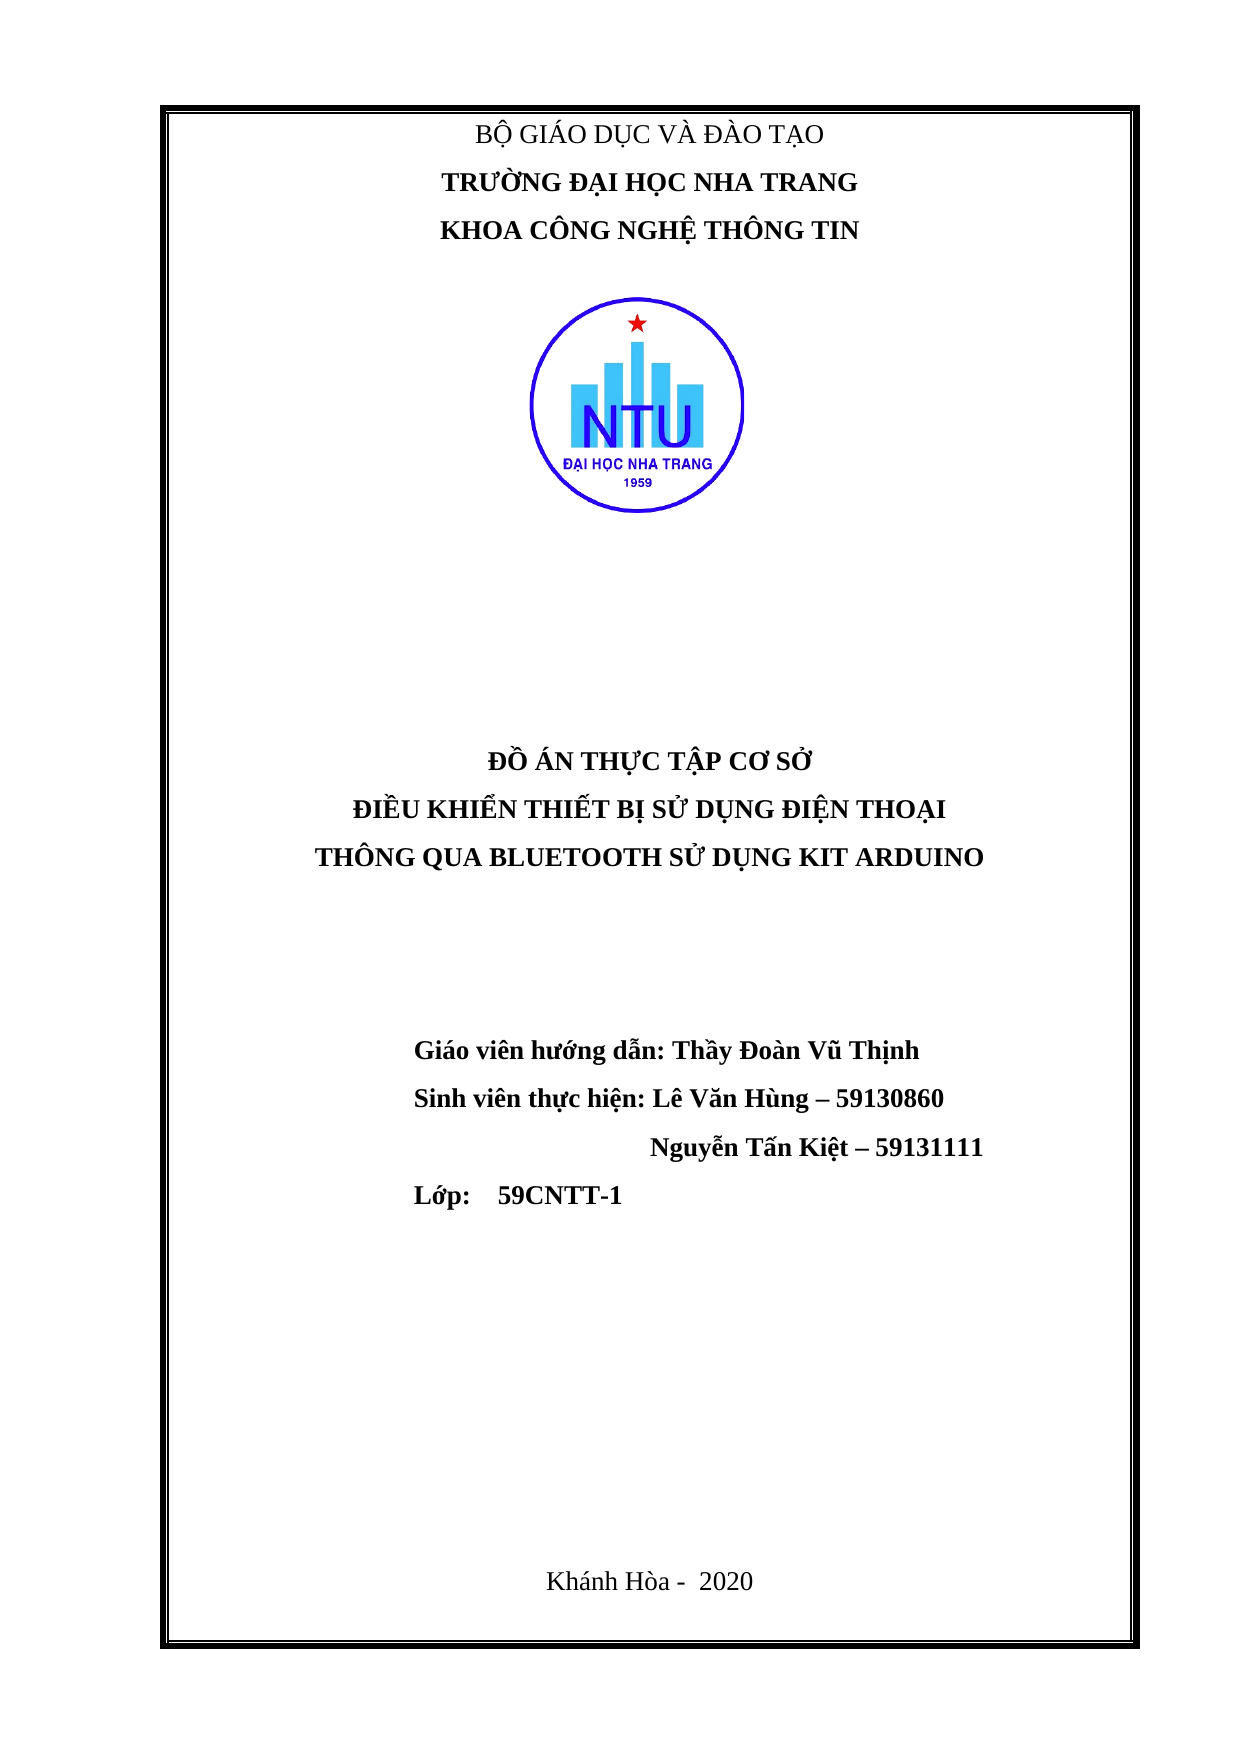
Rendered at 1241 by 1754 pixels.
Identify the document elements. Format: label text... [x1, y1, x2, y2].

text Sinh viên thực hiện: Lê Văn Hùng – 59130860 [177, 1083, 1122, 1114]
text Nguyễn Tấn Kiệt – 59131111 [177, 1131, 1122, 1162]
text TRƯỜNG ĐẠI HỌC NHA TRANG [177, 166, 1122, 197]
text ĐỒ ÁN THỰC TẬP CƠ SỞ [177, 745, 1122, 776]
text Khánh Hòa - 2020 [177, 1565, 1122, 1596]
text ĐIỀU KHIỂN THIẾT BỊ SỬ DỤNG ĐIỆN THOẠI [177, 793, 1122, 824]
text Giáo viên hướng dẫn: Thầy Đoàn Vũ Thịnh [177, 1034, 1122, 1066]
text Lớp: 59CNTT-1 [177, 1179, 1122, 1210]
picture [529, 297, 745, 513]
text KHOA CÔNG NGHỆ THÔNG TIN [177, 214, 1122, 246]
text BỘ GIÁO DỤC VÀ ĐÀO TẠO [177, 118, 1122, 149]
text THÔNG QUA BLUETOOTH SỬ DỤNG KIT ARDUINO [177, 841, 1122, 873]
